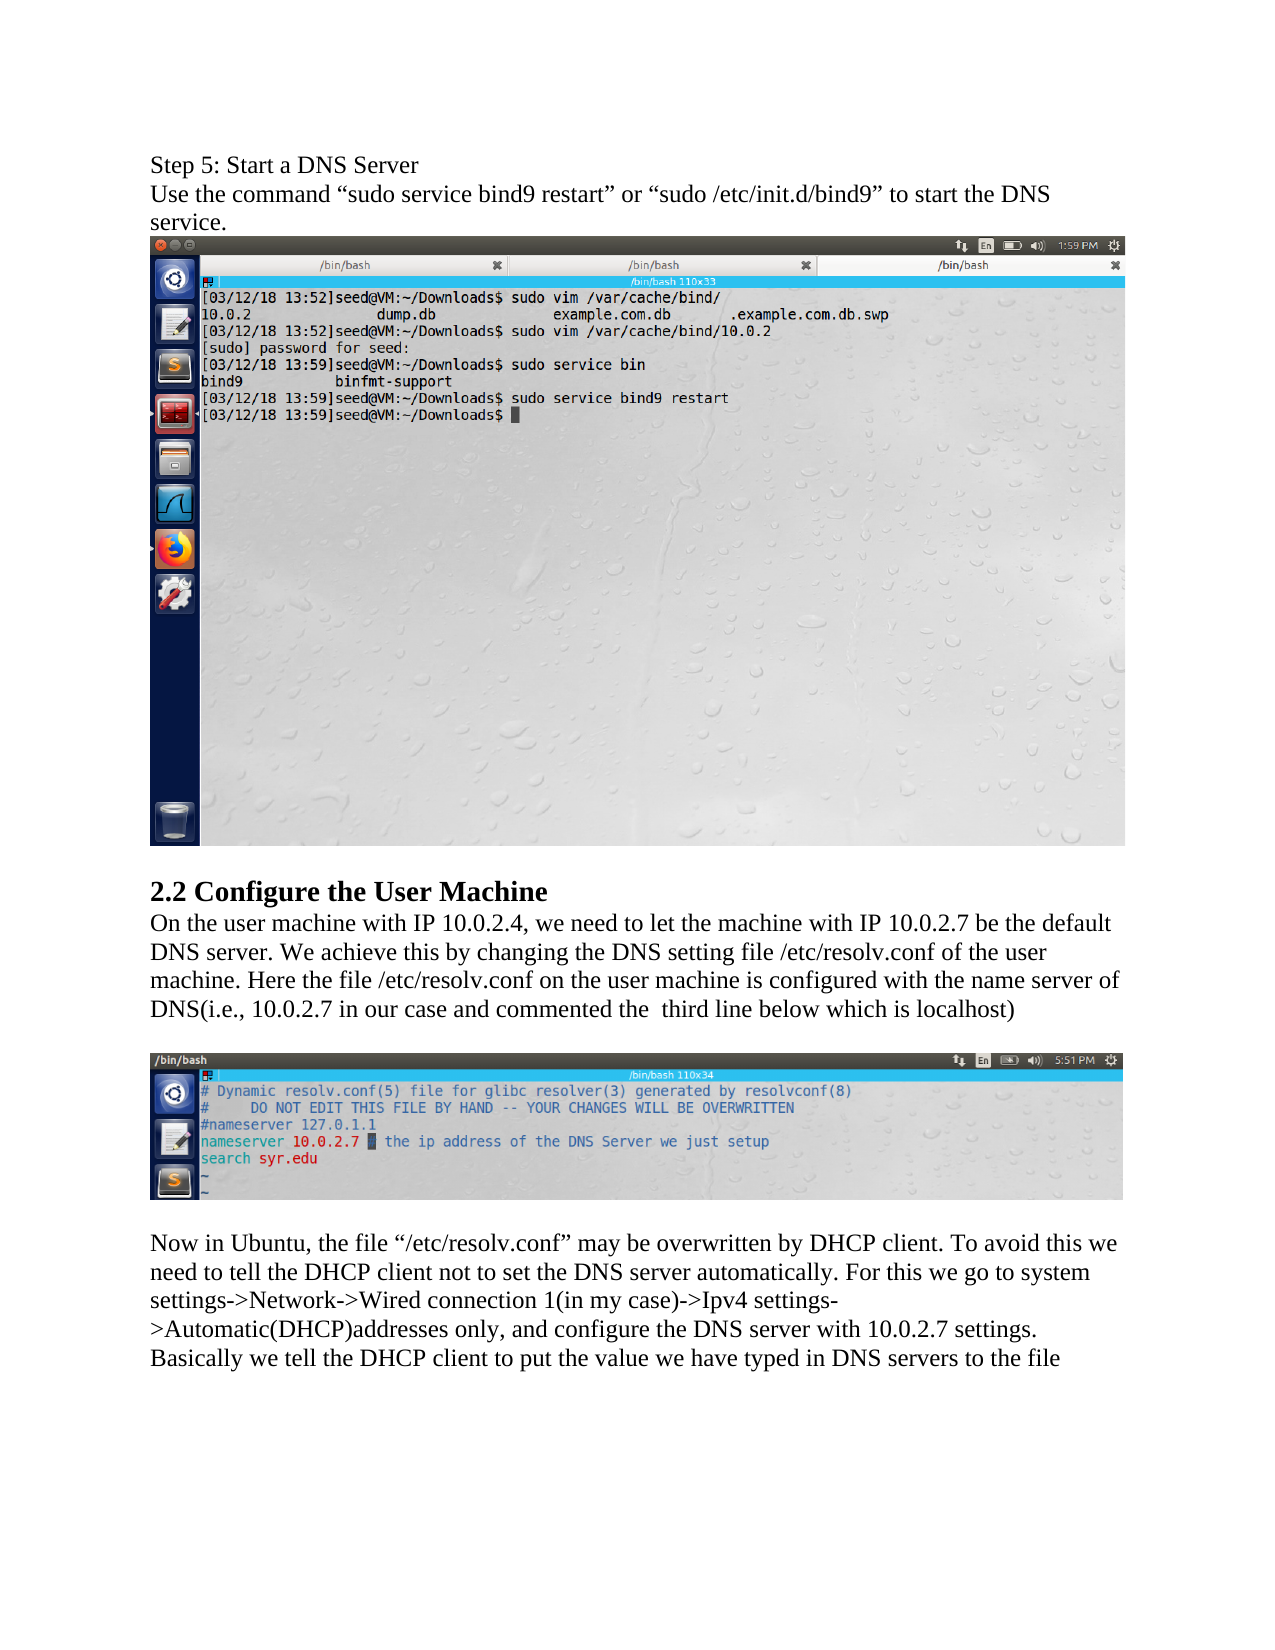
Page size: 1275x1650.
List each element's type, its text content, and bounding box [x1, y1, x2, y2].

text On the user machine with IP 10.0.2.4, we need to let the machine with IP 10.0.2.7 be the default DNS server. We achieve this by changing the DNS setting file /etc/resolv.conf of the user machine. Here the file /etc/resolv.conf on the user machine is configured with the name server of DNS(i.e., 10.0.2.7 in our case and commented the third line below which is localhost) [150, 908, 1125, 1053]
text Use the command “sudo service bind9 restart” or “sudo /etc/init.d/bind9” to start the DNS service. [150, 179, 1125, 236]
picture [150, 1053, 1123, 1200]
text Step 5: Start a DNS Server [150, 150, 1125, 179]
text 2.2 Configure the User Machine [150, 874, 1125, 908]
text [150, 1228, 1125, 1372]
picture [150, 236, 1125, 846]
